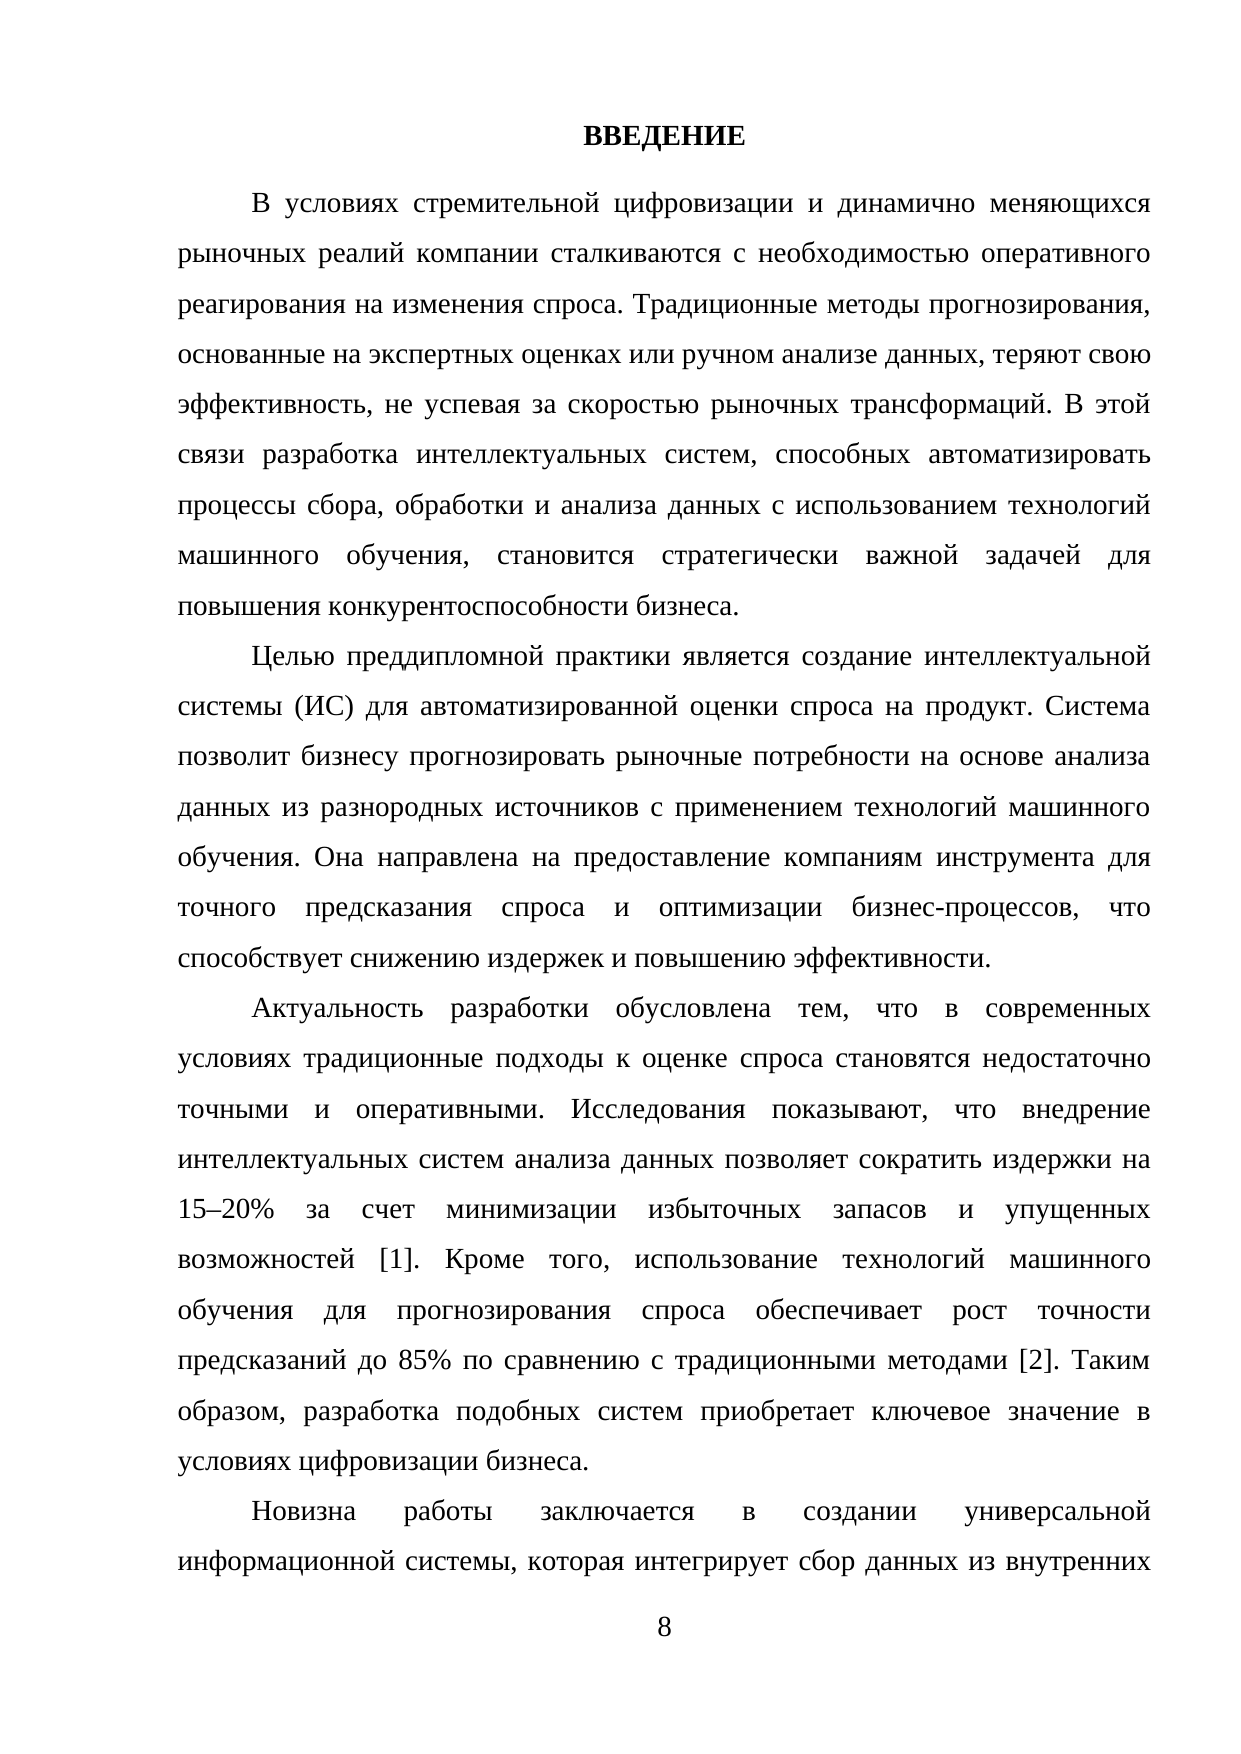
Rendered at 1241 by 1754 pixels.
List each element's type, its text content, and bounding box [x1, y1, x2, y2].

text В условиях стремительной цифровизации и динамично меняющихся рыночных реалий компании сталкиваются с необходимостью оперативного реагирования на изменения спроса. Традиционные методы прогнозирования, основанные на экспертных оценках или ручном анализе данных, теряют свою эффективность, не успевая за скоростью рыночных трансформаций. В этой связи разработка интеллектуальных систем, способных автоматизировать процессы сбора, обработки и анализа данных с использованием технологий машинного обучения, становится стратегически важной задачей для повышения конкурентоспособности бизнеса. [177, 185, 1152, 621]
text Целью преддипломной практики является создание интеллектуальной системы (ИС) для автоматизированной оценки спроса на продукт. Система позволит бизнесу прогнозировать рыночные потребности на основе анализа данных из разнородных источников с применением технологий машинного обучения. Она направлена на предоставление компаниям инструмента для точного предсказания спроса и оптимизации бизнес-процессов, что способствует снижению издержек и повышению эффективности. [177, 638, 1152, 973]
text Актуальность разработки обусловлена тем, что в современных условиях традиционные подходы к оценке спроса становятся недостаточно точными и оперативными. Исследования показывают, что внедрение интеллектуальных систем анализа данных позволяет сократить издержки на 15–20% за счет минимизации избыточных запасов и упущенных возможностей [1]. Кроме того, использование технологий машинного обучения для прогнозирования спроса обеспечивает рост точности предсказаний до 85% по сравнению с традиционными методами [2]. Таким образом, разработка подобных систем приобретает ключевое значение в условиях цифровизации бизнеса. [177, 990, 1152, 1476]
text ВВЕДЕНИЕ [177, 118, 1152, 152]
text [177, 1493, 1152, 1577]
